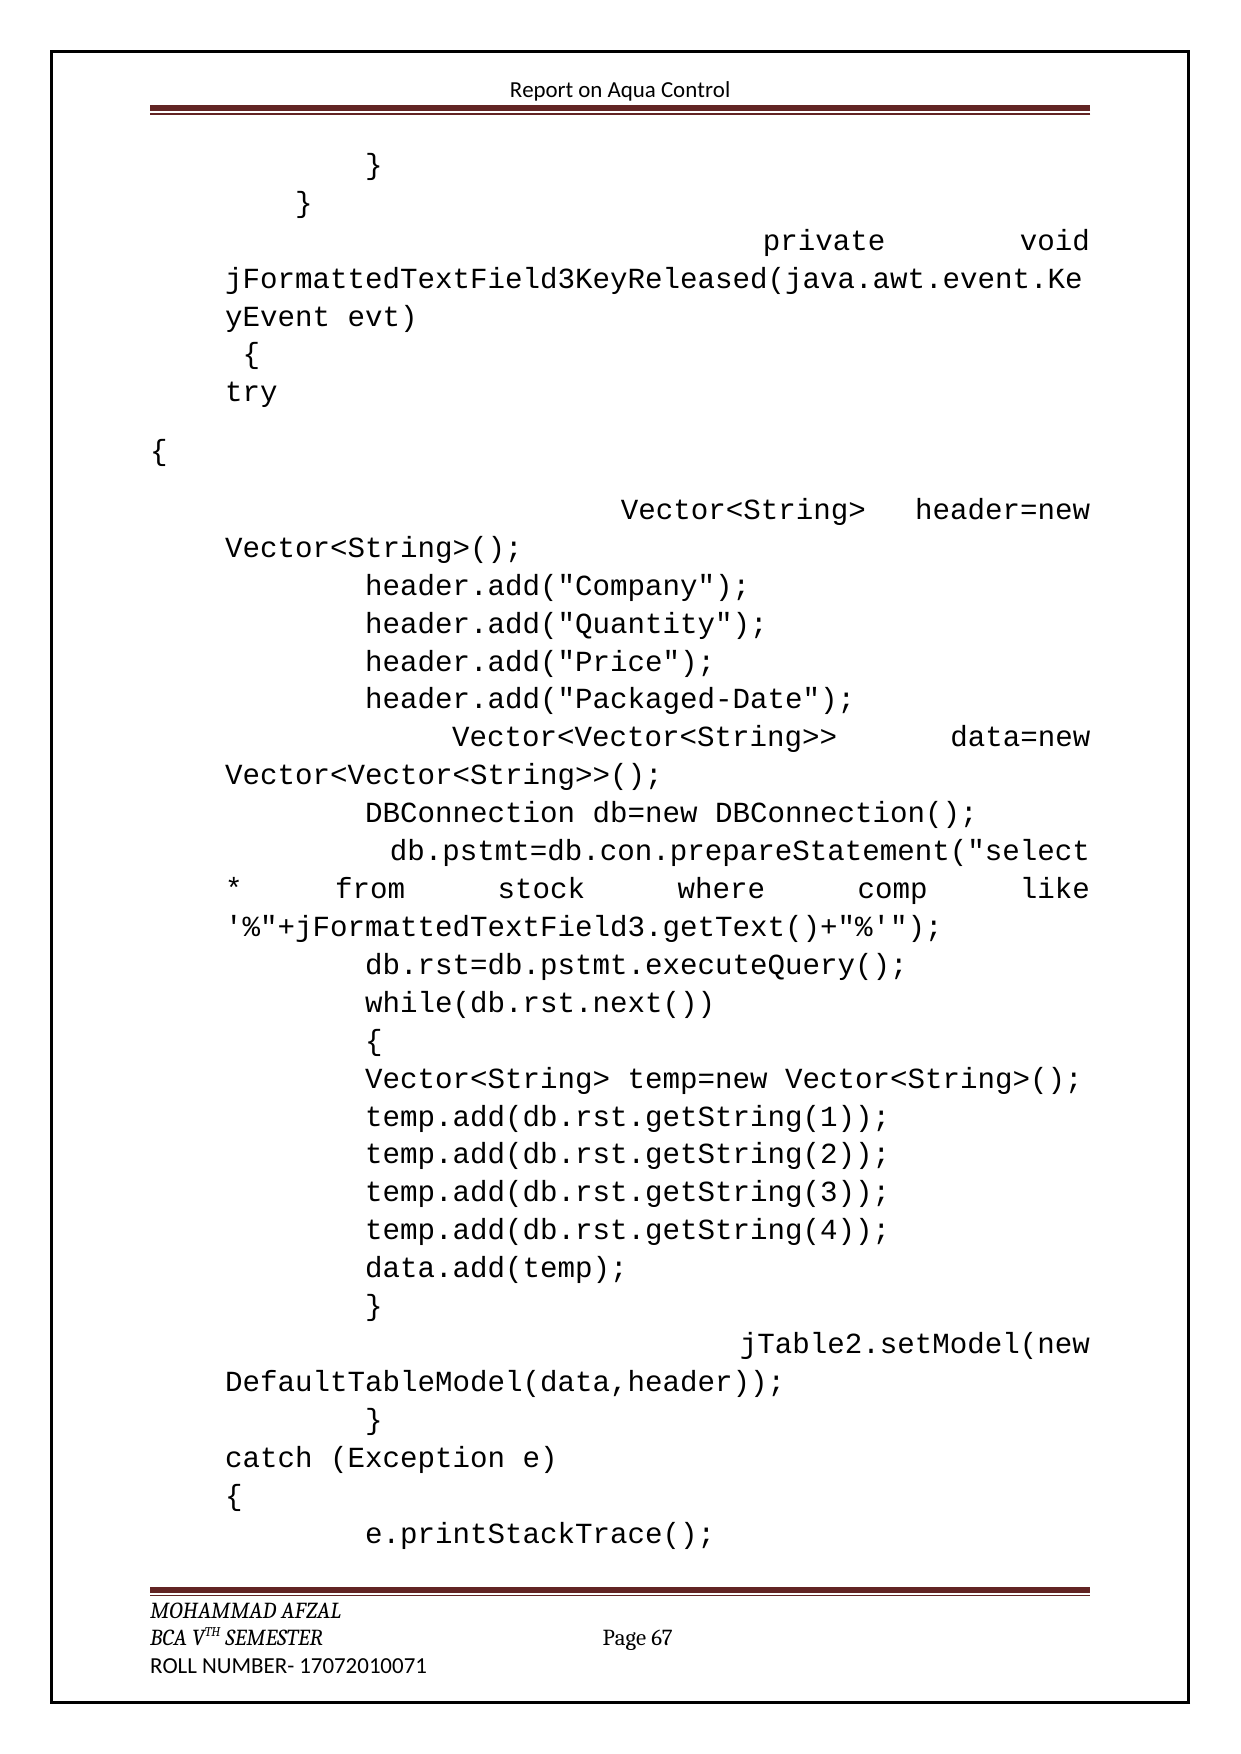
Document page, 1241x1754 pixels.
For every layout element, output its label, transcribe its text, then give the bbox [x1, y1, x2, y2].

list data.add(temp); [225, 1253, 1090, 1286]
list temp.add(db.rst.getString(4)); [225, 1215, 1090, 1248]
list header.add("Packaged-Date"); [225, 684, 1090, 718]
list db.pstmt=db.con.prepareStatement("select * from stock where comp like '%"+jFormattedTextField3.getText()+"%'"); [225, 836, 1090, 945]
list header.add("Company"); [225, 571, 1090, 604]
list while(db.rst.next()) [225, 988, 1090, 1021]
list catch (Exception e) [225, 1443, 1090, 1476]
list } [225, 188, 1090, 221]
list private void jFormattedTextField3KeyReleased(java.awt.event.KeyEvent evt) [225, 226, 1090, 335]
list } [225, 1405, 1090, 1438]
list temp.add(db.rst.getString(3)); [225, 1177, 1090, 1211]
list jTable2.setModel(new DefaultTableModel(data,header)); [225, 1329, 1090, 1400]
list Vector<String> header=new Vector<String>(); [225, 495, 1090, 566]
list try [225, 377, 1090, 411]
list { [225, 339, 1090, 373]
list temp.add(db.rst.getString(2)); [225, 1139, 1090, 1173]
list { [225, 1026, 1090, 1059]
list header.add("Quantity"); [225, 609, 1090, 642]
list header.add("Price"); [225, 647, 1090, 680]
list DBConnection db=new DBConnection(); [225, 798, 1090, 831]
list db.rst=db.pstmt.executeQuery(); [225, 950, 1090, 983]
list Vector<String> temp=new Vector<String>(); [225, 1064, 1090, 1097]
text { [150, 436, 1090, 469]
list e.printStackTrace(); [225, 1519, 1090, 1552]
list Vector<Vector<String>> data=new Vector<Vector<String>>(); [225, 722, 1090, 793]
list } [225, 150, 1090, 183]
list } [225, 1291, 1090, 1324]
list { [225, 1481, 1090, 1514]
list temp.add(db.rst.getString(1)); [225, 1102, 1090, 1135]
